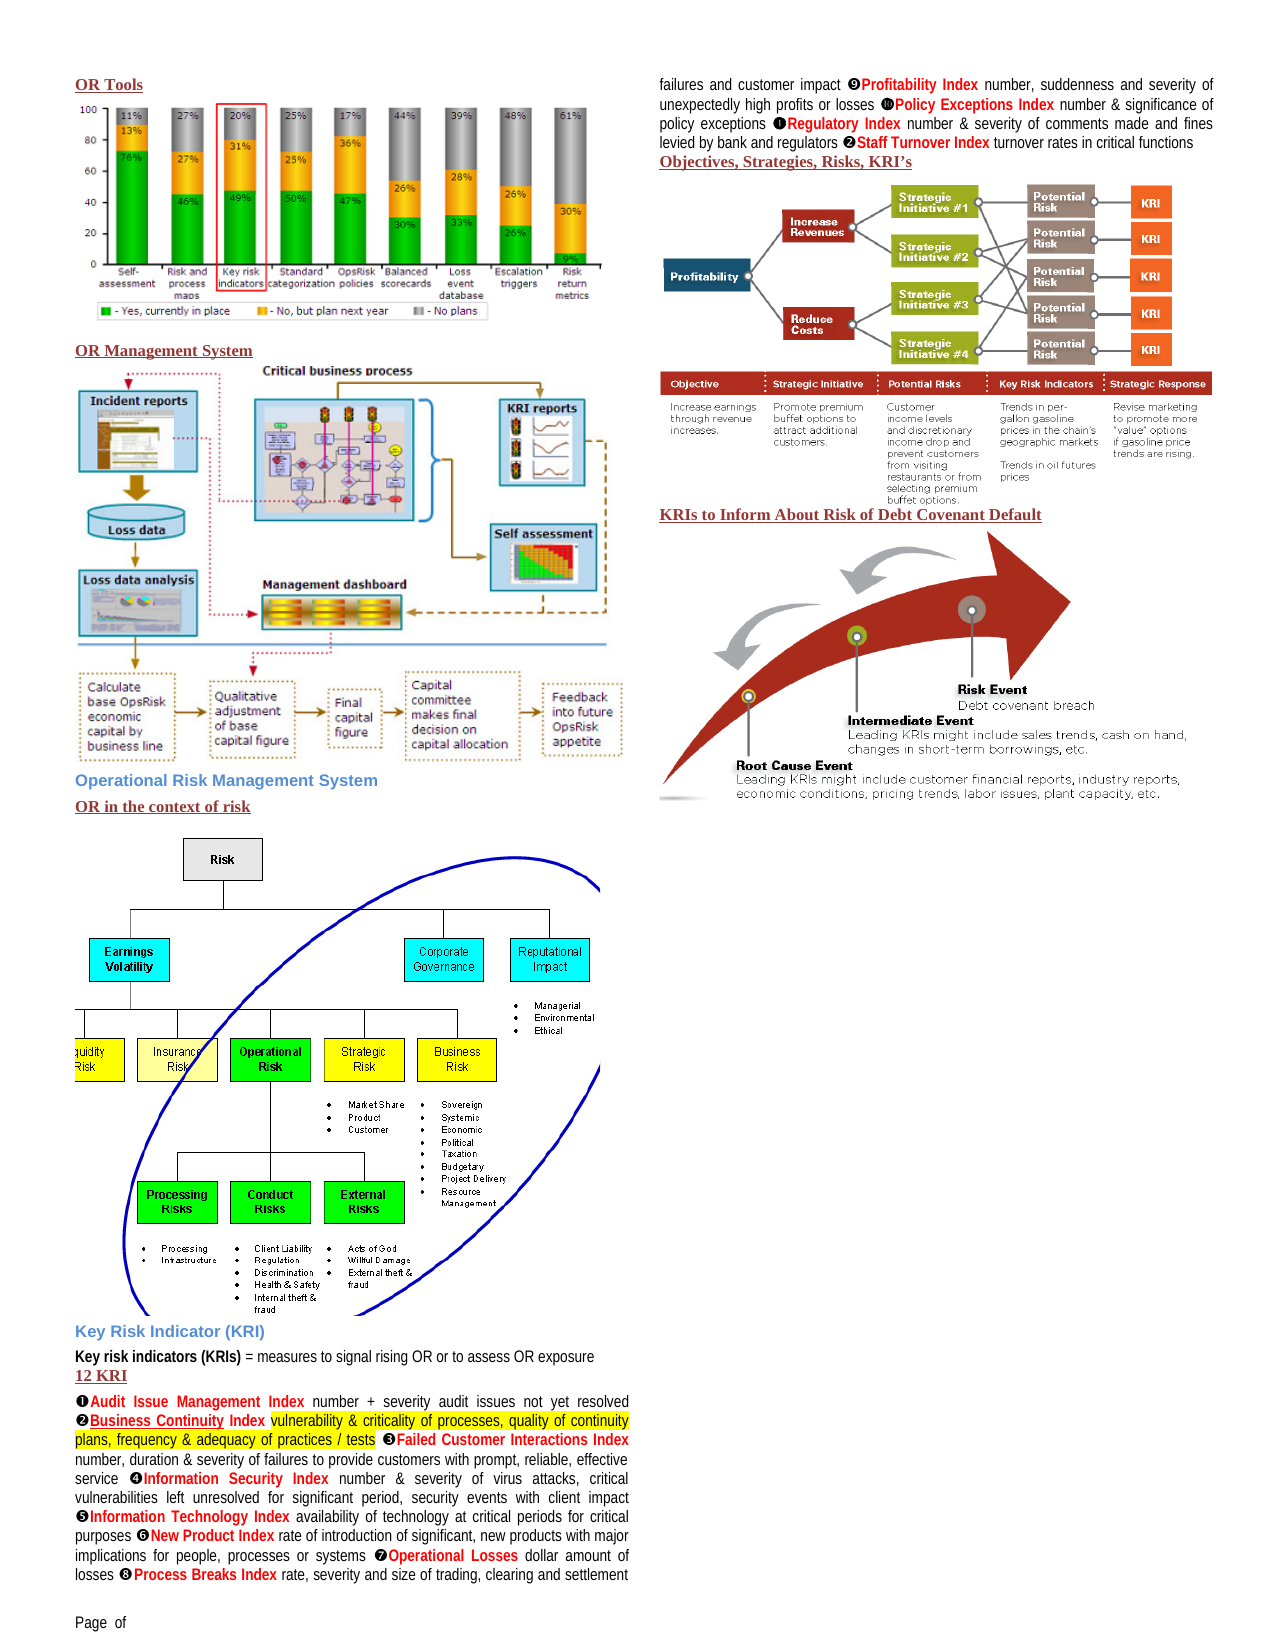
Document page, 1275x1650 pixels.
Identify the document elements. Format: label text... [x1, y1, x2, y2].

subtitle Objectives, Strategies, Risks, KRI’s [659, 152, 1213, 171]
picture [75, 100, 604, 322]
picture [75, 366, 628, 765]
subtitle Operational Risk Management System [75, 771, 629, 790]
picture [659, 530, 1193, 811]
picture [659, 177, 1212, 505]
subtitle OR Management System [75, 341, 629, 360]
subtitle Key Risk Indicator (KRI) [75, 1321, 629, 1341]
text Key risk indicators (KRIs) = measures to signal rising OR or to assess OR exposure [75, 1347, 629, 1366]
text Audit Issue Management Index number + severity audit issues not yet resolved Business Continuity Index vulnerability & criticality of processes, quality of continuity plans, frequency & adequacy of practices / tests Failed Customer Interactions Index number, duration & severity of failures to provide customers with prompt, reliable, effective service Information Security Index number & severity of virus attacks, critical vulnerabilities left unresolved for significant period, security events with client impact Information Technology Index availability of technology at critical periods for critical purposes New Product Index rate of introduction of significant, new products with major implications for people, processes or systems Operational Losses dollar amount of losses Process Breaks Index rate, severity and size of trading, clearing and settlement failures and customer impact Profitability Index number, suddenness and severity of unexpectedly high profits or losses Policy Exceptions Index number & significance of policy exceptions Regulatory Index number & severity of comments made and fines levied by bank and regulators Staff Turnover Index turnover rates in critical functions [75, 1430, 629, 1584]
subtitle OR Tools [75, 75, 629, 94]
picture [75, 821, 600, 1316]
subtitle 12 KRI [75, 1366, 629, 1385]
subtitle KRIs to Inform About Risk of Debt Covenant Default [659, 505, 1213, 524]
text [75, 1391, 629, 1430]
subtitle OR in the context of risk [75, 796, 629, 816]
